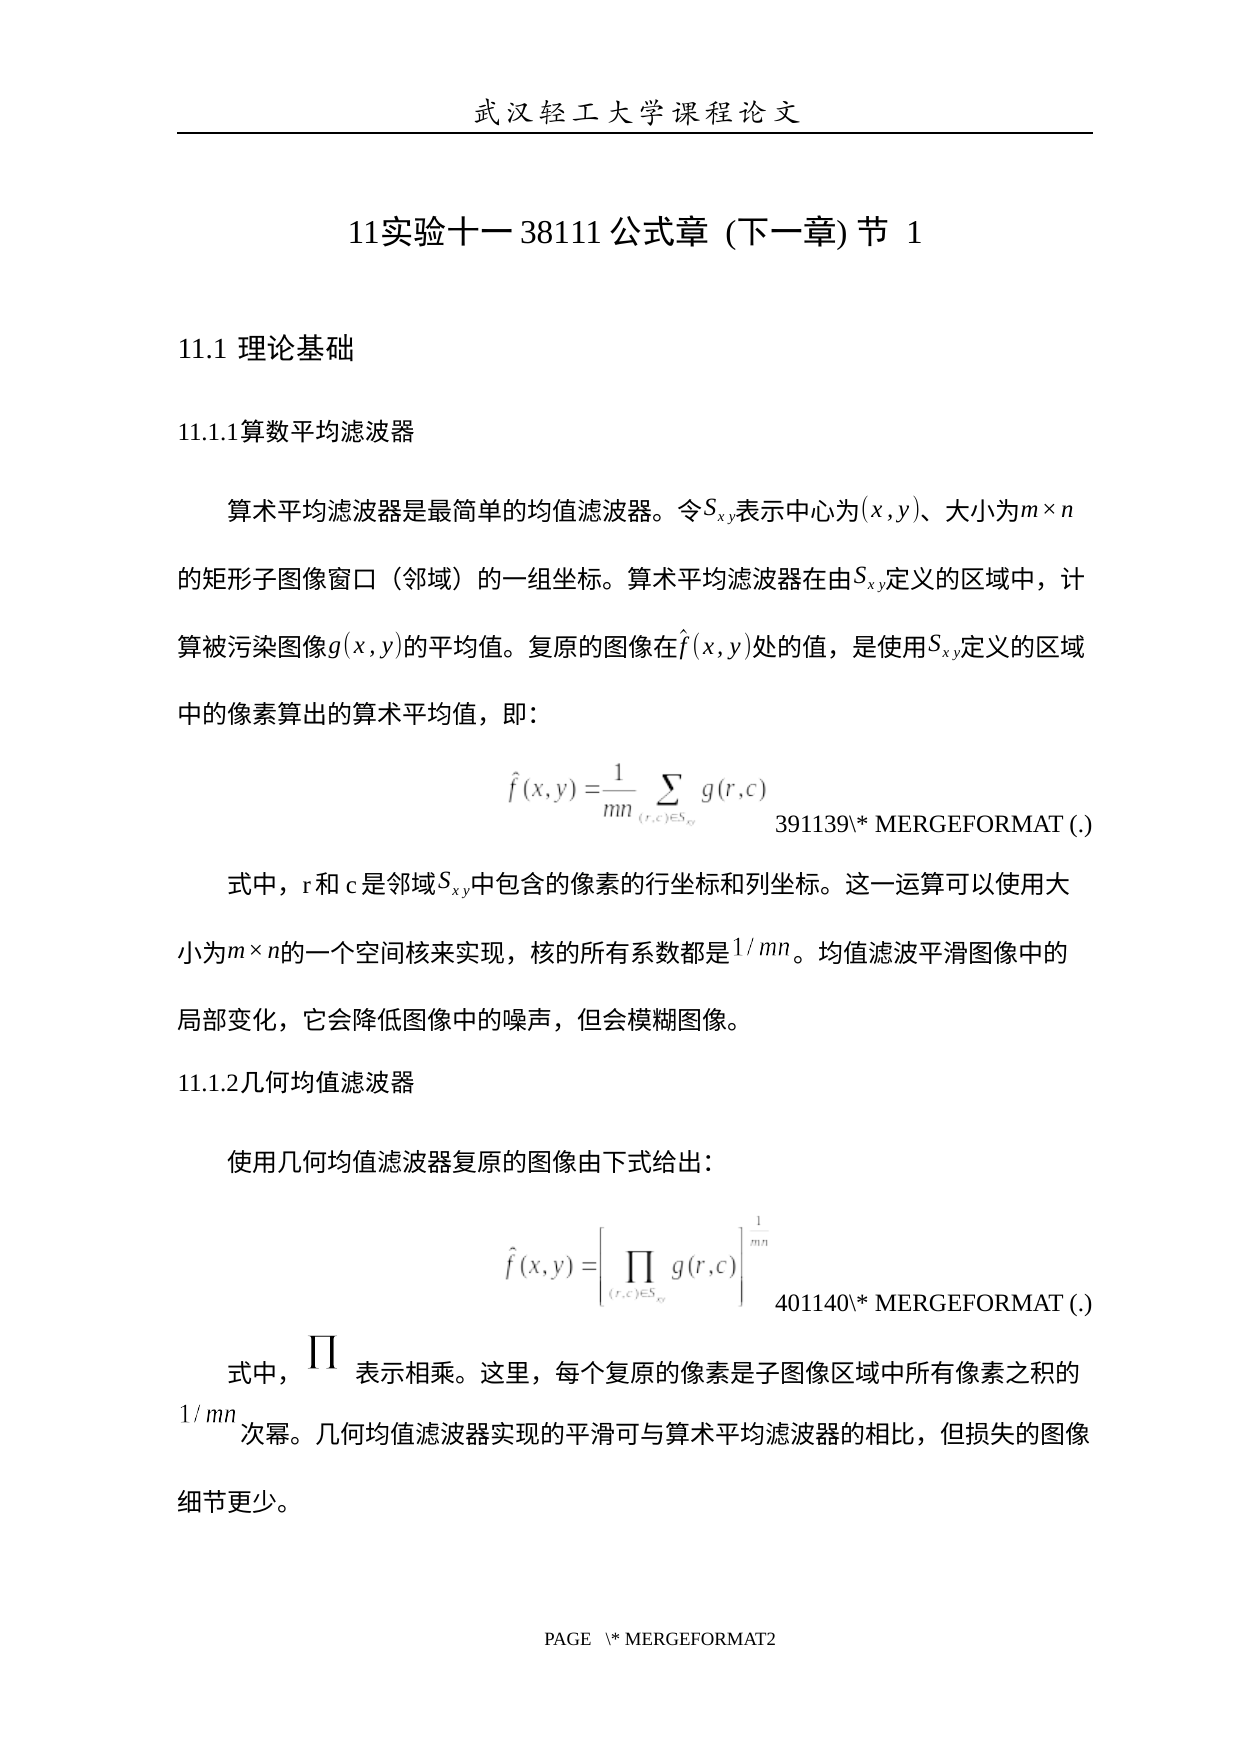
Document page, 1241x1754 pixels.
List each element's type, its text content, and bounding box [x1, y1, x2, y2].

text 算术平均滤波器是最简单的均值滤波器。令表示中心为、大小为的矩形子图像窗口（邻域）的一组坐标。算术平均滤波器在由定义的区域中，计算被污染图像的平均值。复原的图像在处的值，是使用定义的区域中的像素算出的算术平均值，即： [177, 475, 1093, 747]
text 式中，r和c是邻域中包含的像素的行坐标和列坐标。这一运算可以使用大小为的一个空间核来实现，核的所有系数都是。均值滤波平滑图像中的局部变化，它会降低图像中的噪声，但会模糊图像。 [177, 849, 1093, 1053]
text 使用几何均值滤波器复原的图像由下式给出： [177, 1127, 1093, 1195]
subtitle 理论基础 [177, 313, 1093, 381]
subtitle 实验十一 [177, 196, 1093, 264]
text 式中，表示相乘。这里，每个复原的像素是子图像区域中所有像素之积的次幂。几何均值滤波器实现的平滑可与算术平均滤波器的相比，但损失的图像细节更少。 [177, 1331, 1093, 1534]
subtitle 几何均值滤波器 [177, 1065, 1093, 1099]
subtitle 算数平均滤波器 [177, 414, 1093, 448]
